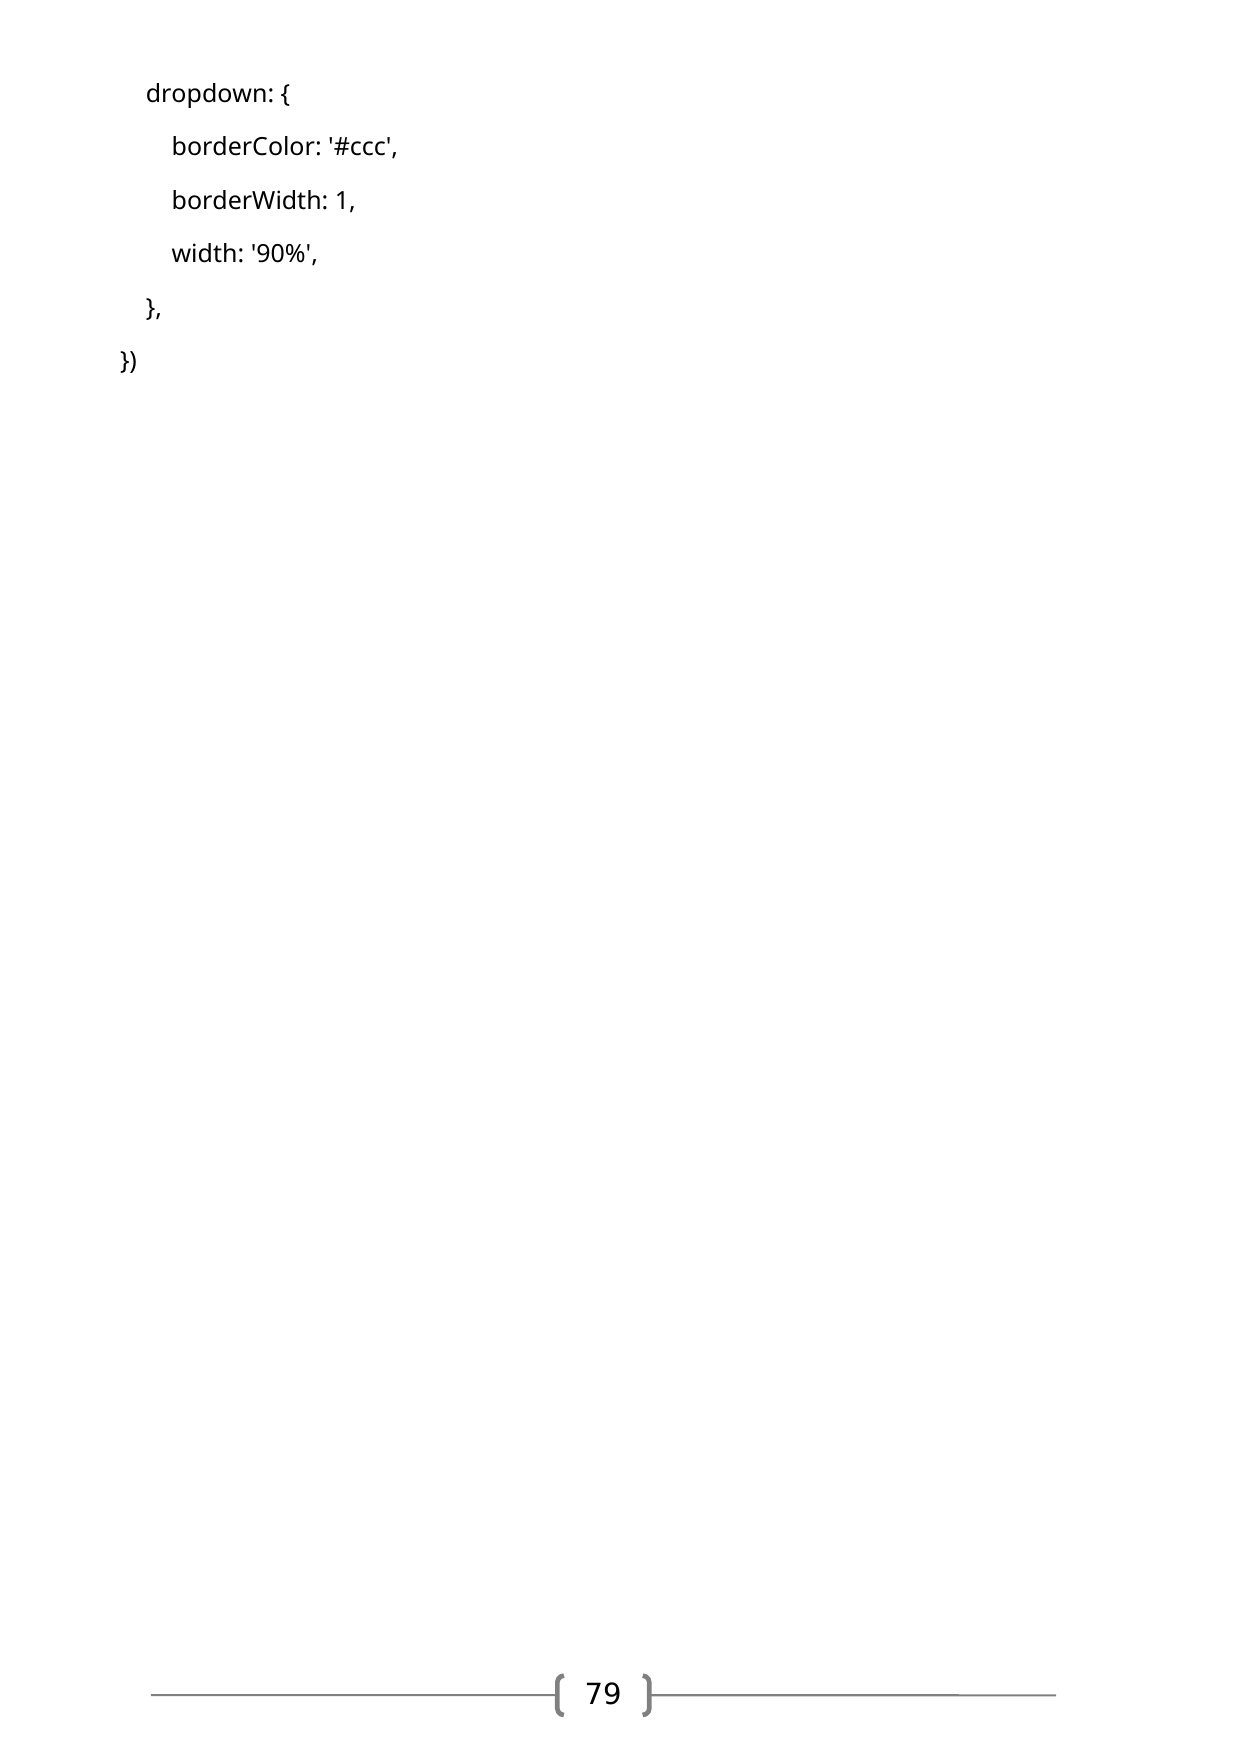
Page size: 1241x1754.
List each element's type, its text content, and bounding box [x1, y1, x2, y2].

text }) [120, 343, 1088, 377]
text }, [120, 289, 1088, 323]
text borderWidth: 1, [120, 182, 1088, 216]
text borderColor: '#ccc', [120, 129, 1088, 163]
text width: '90%', [120, 236, 1088, 270]
text dropdown: { [120, 75, 1088, 109]
